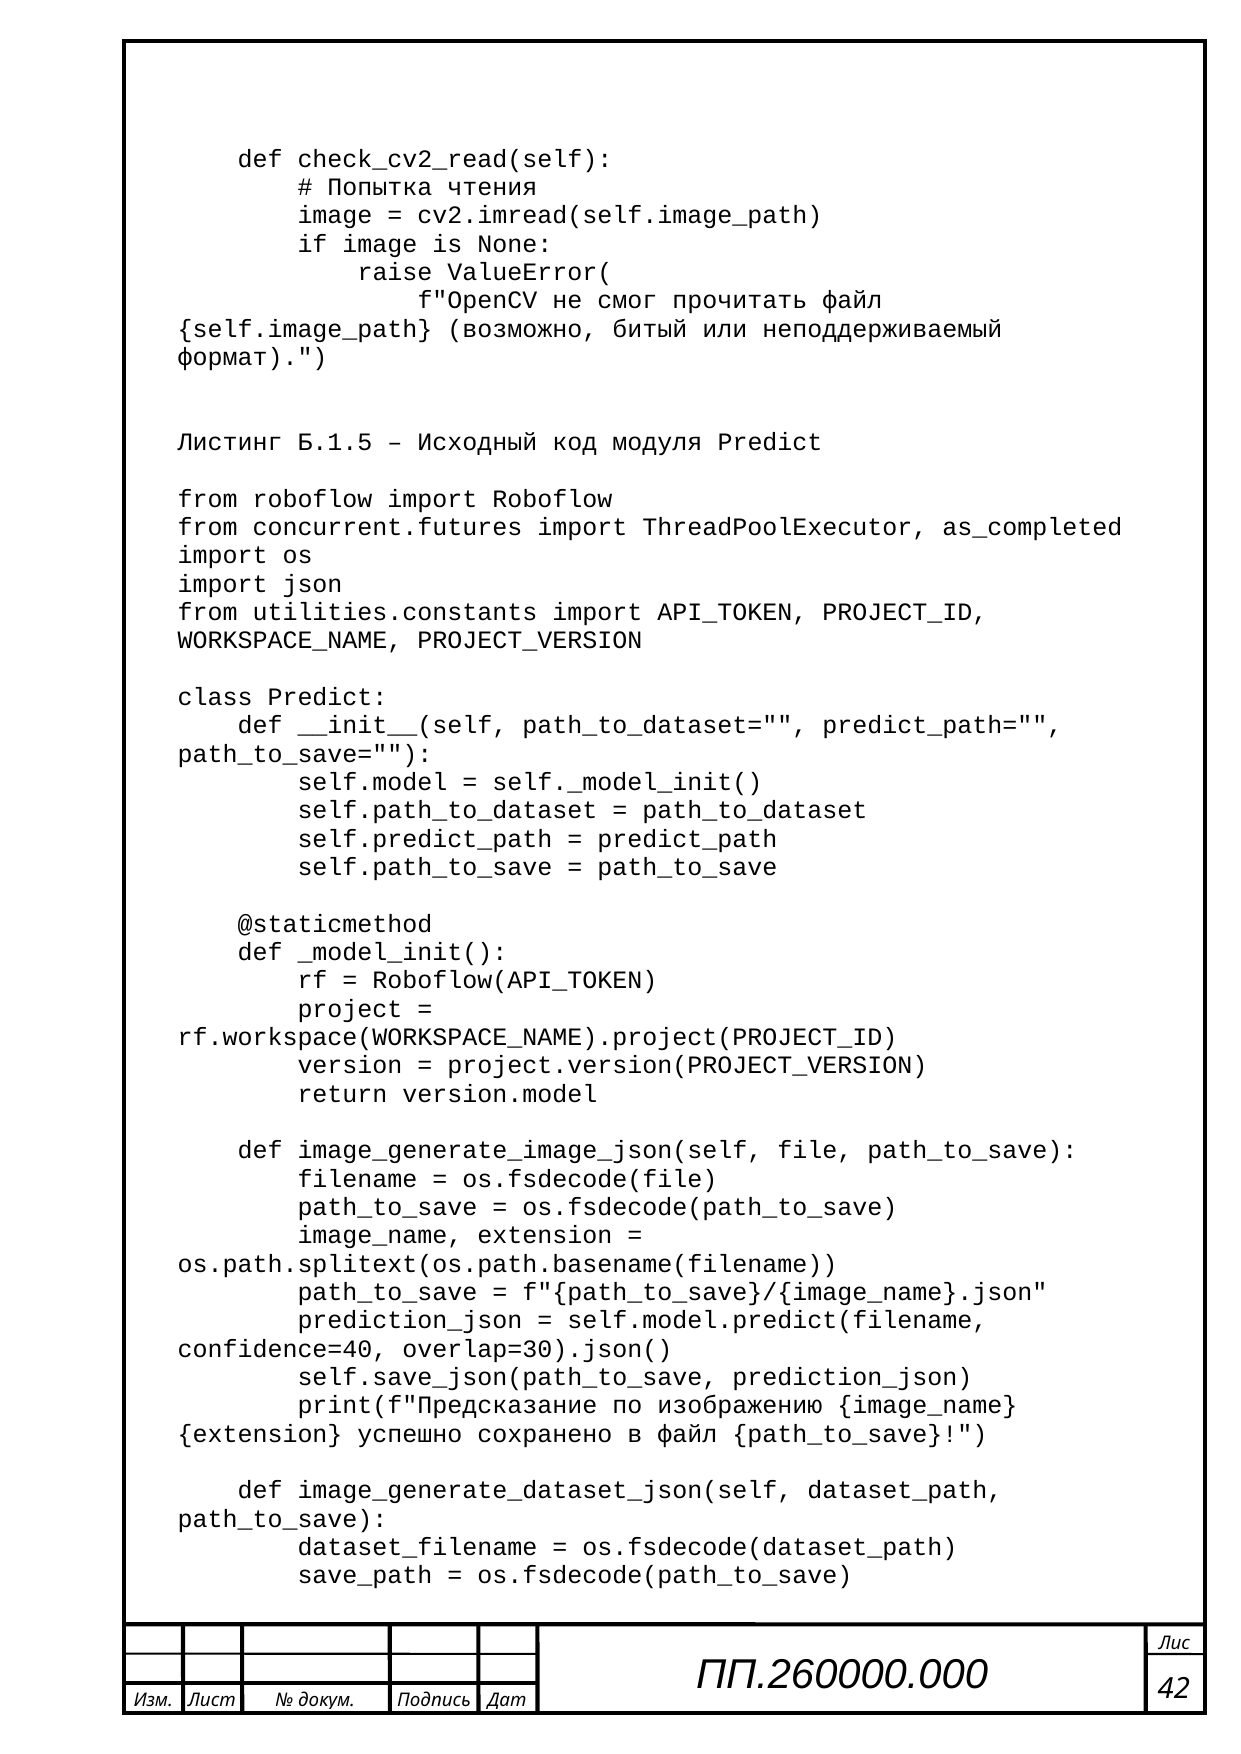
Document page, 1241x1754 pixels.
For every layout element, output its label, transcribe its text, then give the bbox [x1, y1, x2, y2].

text image_name, extension = os.path.splitext(os.path.basename(filename)) [177, 1223, 1152, 1280]
text filename = os.fsdecode(file) [177, 1166, 1152, 1195]
text self.save_json(path_to_save, prediction_json) [177, 1365, 1152, 1393]
text from utilities.constants import API_TOKEN, PROJECT_ID, WORKSPACE_NAME, PROJECT_VERSION [177, 600, 1152, 656]
text save_path = os.fsdecode(path_to_save) [177, 1563, 1152, 1591]
text def _model_init(): [177, 940, 1152, 968]
text path_to_save = os.fsdecode(path_to_save) [177, 1195, 1152, 1223]
text self.path_to_dataset = path_to_dataset [177, 798, 1152, 826]
text if image is None: [177, 231, 1152, 260]
text self.path_to_save = path_to_save [177, 855, 1152, 883]
text def check_cv2_read(self): [177, 146, 1152, 175]
text from roboflow import Roboflow [177, 486, 1152, 515]
text version = project.version(PROJECT_VERSION) [177, 1053, 1152, 1081]
text raise ValueError( [177, 260, 1152, 288]
text self.model = self._model_init() [177, 770, 1152, 798]
text Листинг Б.1.5 – Исходный код модуля Predict [177, 430, 1152, 486]
text image = cv2.imread(self.image_path) [177, 203, 1152, 231]
text def __init__(self, path_to_dataset="", predict_path="", path_to_save=""): [177, 713, 1152, 770]
text dataset_filename = os.fsdecode(dataset_path) [177, 1535, 1152, 1563]
text from concurrent.futures import ThreadPoolExecutor, as_completed [177, 515, 1152, 543]
text # Попытка чтения [177, 175, 1152, 203]
text project = rf.workspace(WORKSPACE_NAME).project(PROJECT_ID) [177, 996, 1152, 1053]
text class Predict: [177, 685, 1152, 713]
text import json [177, 571, 1152, 600]
text self.predict_path = predict_path [177, 826, 1152, 855]
text def image_generate_dataset_json(self, dataset_path, path_to_save): [177, 1478, 1152, 1535]
text path_to_save = f"{path_to_save}/{image_name}.json" [177, 1280, 1152, 1308]
text import os [177, 543, 1152, 571]
text prediction_json = self.model.predict(filename, confidence=40, overlap=30).json() [177, 1308, 1152, 1365]
text print(f"Предсказание по изображению {image_name}{extension} успешно сохранено в файл {path_to_save}!") [177, 1393, 1152, 1450]
text f"OpenCV не смог прочитать файл {self.image_path} (возможно, битый или неподдерживаемый формат).") [177, 288, 1152, 373]
text @staticmethod [177, 911, 1152, 940]
text def image_generate_image_json(self, file, path_to_save): [177, 1138, 1152, 1166]
text return version.model [177, 1081, 1152, 1110]
text rf = Roboflow(API_TOKEN) [177, 968, 1152, 996]
